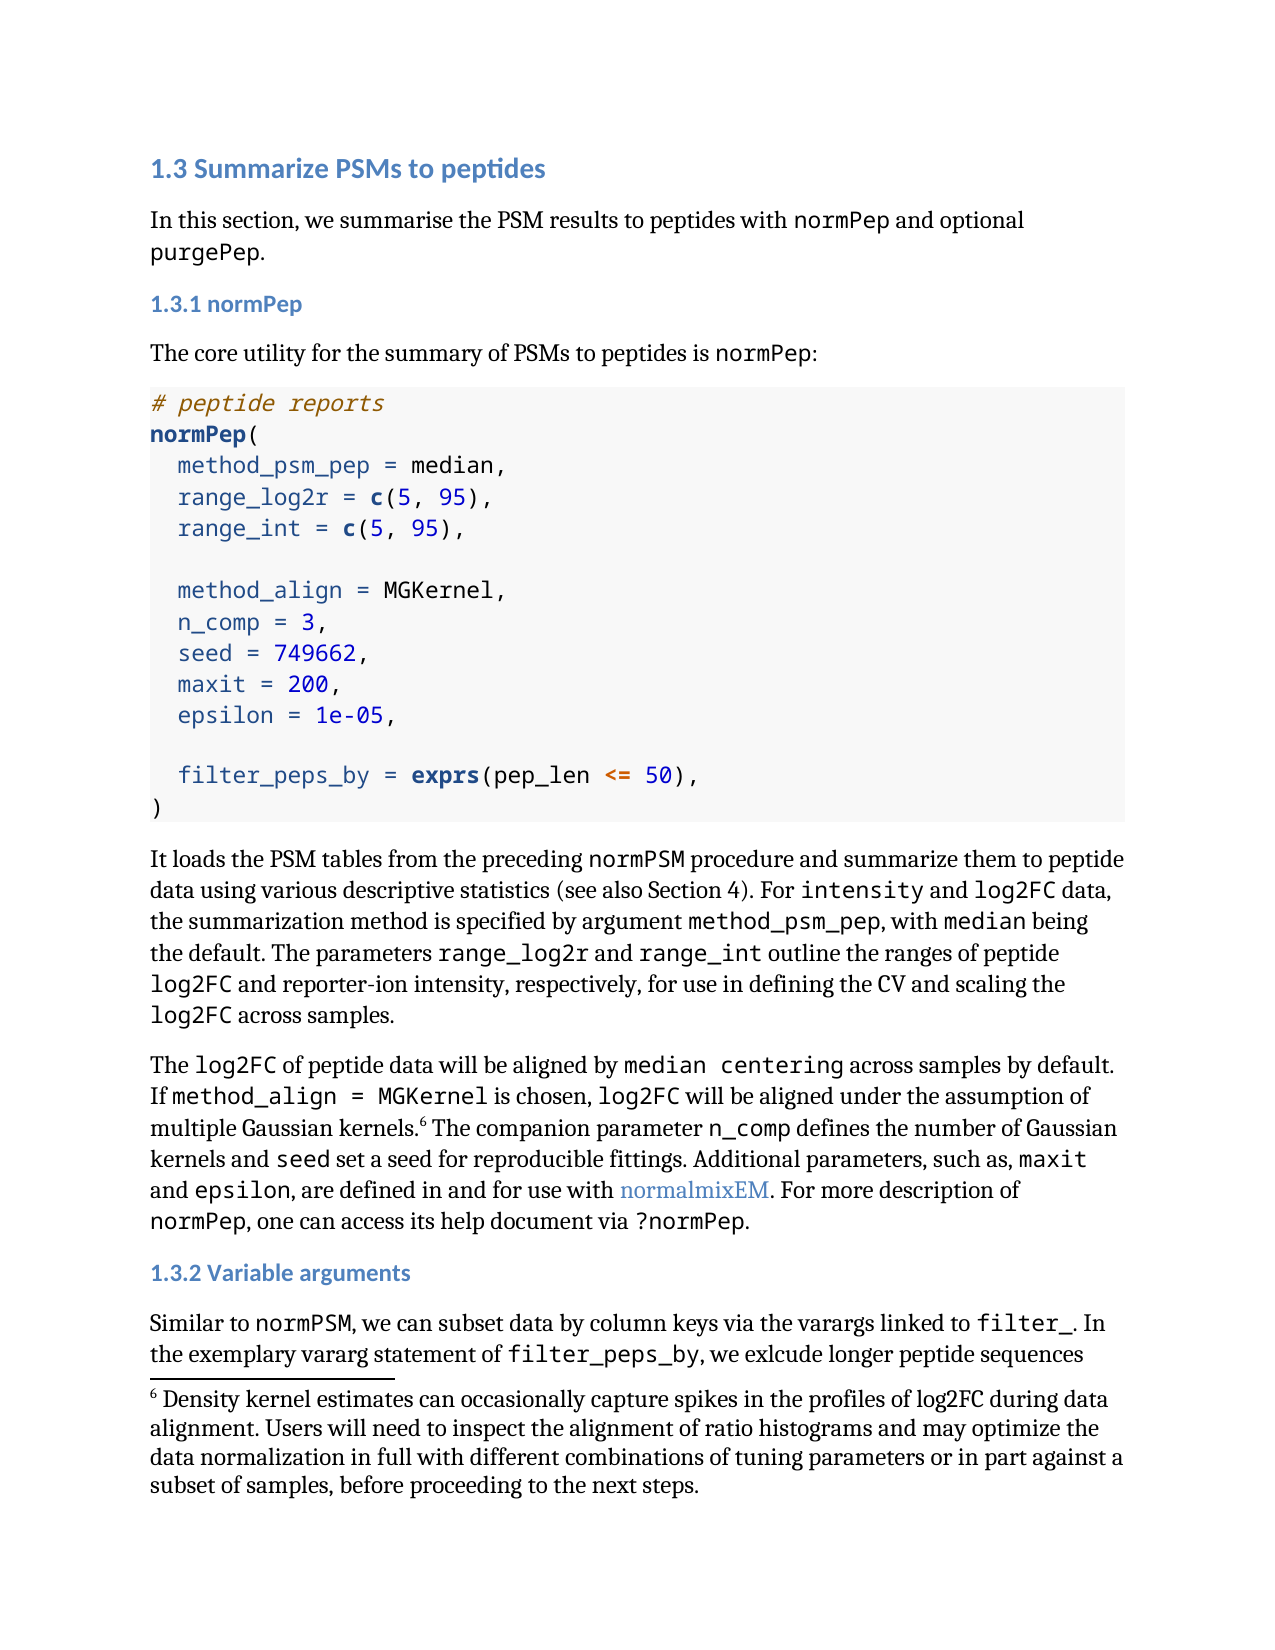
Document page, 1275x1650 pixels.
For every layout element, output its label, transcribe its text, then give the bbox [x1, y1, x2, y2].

subtitle 1.3.2 Variable arguments [150, 1257, 1125, 1288]
subtitle 1.3 Summarize PSMs to peptides [150, 150, 1125, 186]
text It loads the PSM tables from the preceding normPSM procedure and summarize them to peptide data using various descriptive statistics (see also Section 4). For intensity and log2FC data, the summarization method is specified by argument method_psm_pep, with median being the default. The parameters range_log2r and range_int outline the ranges of peptide log2FC and reporter-ion intensity, respectively, for use in defining the CV and scaling the log2FC across samples. [150, 843, 1125, 1030]
text The core utility for the summary of PSMs to peptides is normPep: [150, 337, 1125, 368]
subtitle 1.3.1 normPep [150, 288, 1125, 318]
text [150, 1307, 1125, 1369]
text The log2FC of peptide data will be aligned by median centering across samples by default. If method_align = MGKernel is chosen, log2FC will be aligned under the assumption of multiple Gaussian kernels. The companion parameter n_comp defines the number of Gaussian kernels and seed set a seed for reproducible fittings. Additional parameters, such as, maxit and epsilon, are defined in and for use with normalmixEM. For more description of normPep, one can access its help document via ?normPep. [150, 1049, 1125, 1237]
text # peptide reports normPep( method_psm_pep = median, range_log2r = c(5, 95), range_int = c(5, 95), method_align = MGKernel, n_comp = 3, seed = 749662, maxit = 200, epsilon = 1e-05, filter_peps_by = exprs(pep_len <= 50), ) [150, 387, 1125, 822]
text In this section, we summarise the PSM results to peptides with normPep and optional purgePep. [150, 204, 1125, 267]
